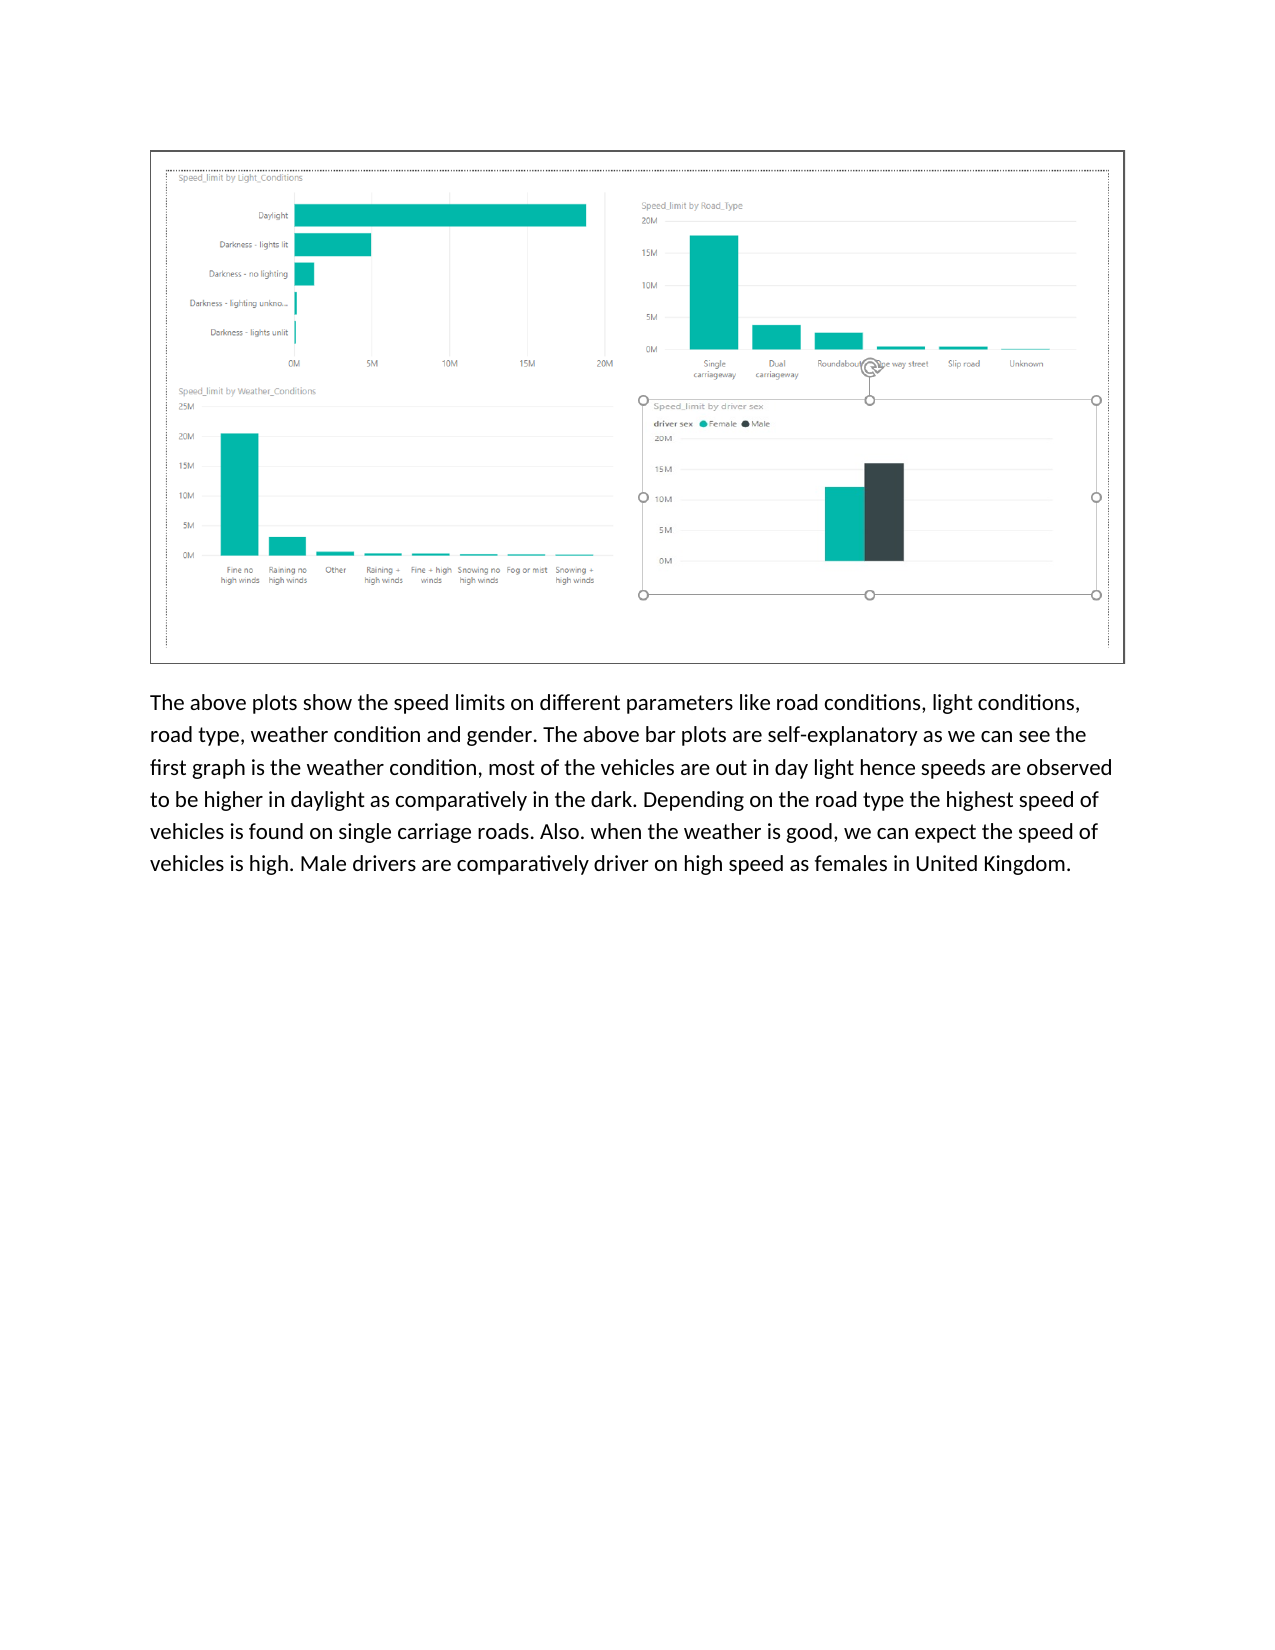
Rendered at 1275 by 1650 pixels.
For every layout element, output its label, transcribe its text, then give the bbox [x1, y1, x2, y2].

text The above plots show the speed limits on different parameters like road conditions, light conditions, road type, weather condition and gender. The above bar plots are self-explanatory as we can see the first graph is the weather condition, most of the vehicles are out in day light hence speeds are observed to be higher in daylight as comparatively in the dark. Depending on the road type the highest speed of vehicles is found on single carriage roads. Also. when the weather is good, we can expect the speed of vehicles is high. Male drivers are comparatively driver on high speed as females in United Kingdom. [150, 688, 1125, 877]
picture [150, 150, 1125, 664]
